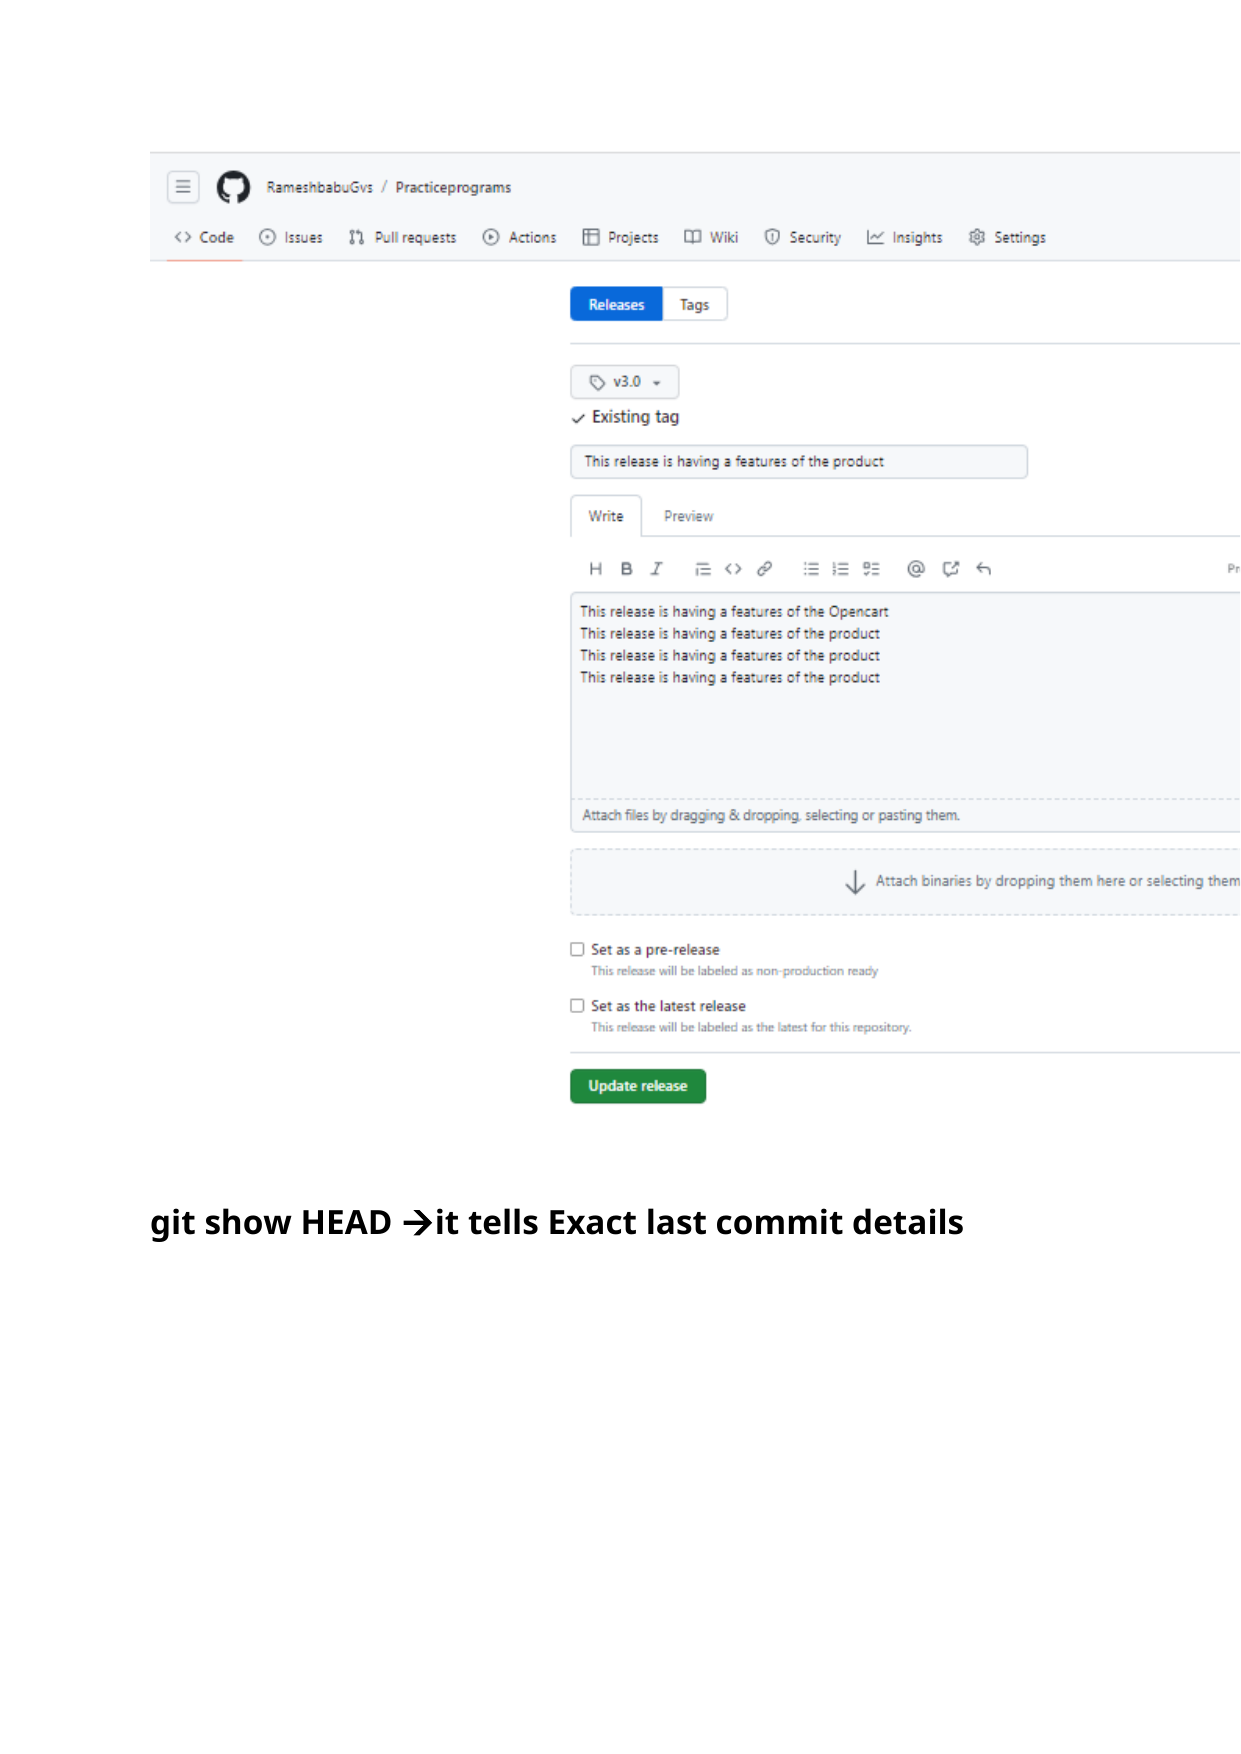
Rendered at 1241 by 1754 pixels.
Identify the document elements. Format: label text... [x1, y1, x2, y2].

picture [150, 150, 1241, 1110]
text git show HEAD it tells Exact last commit details [150, 1199, 1090, 1244]
